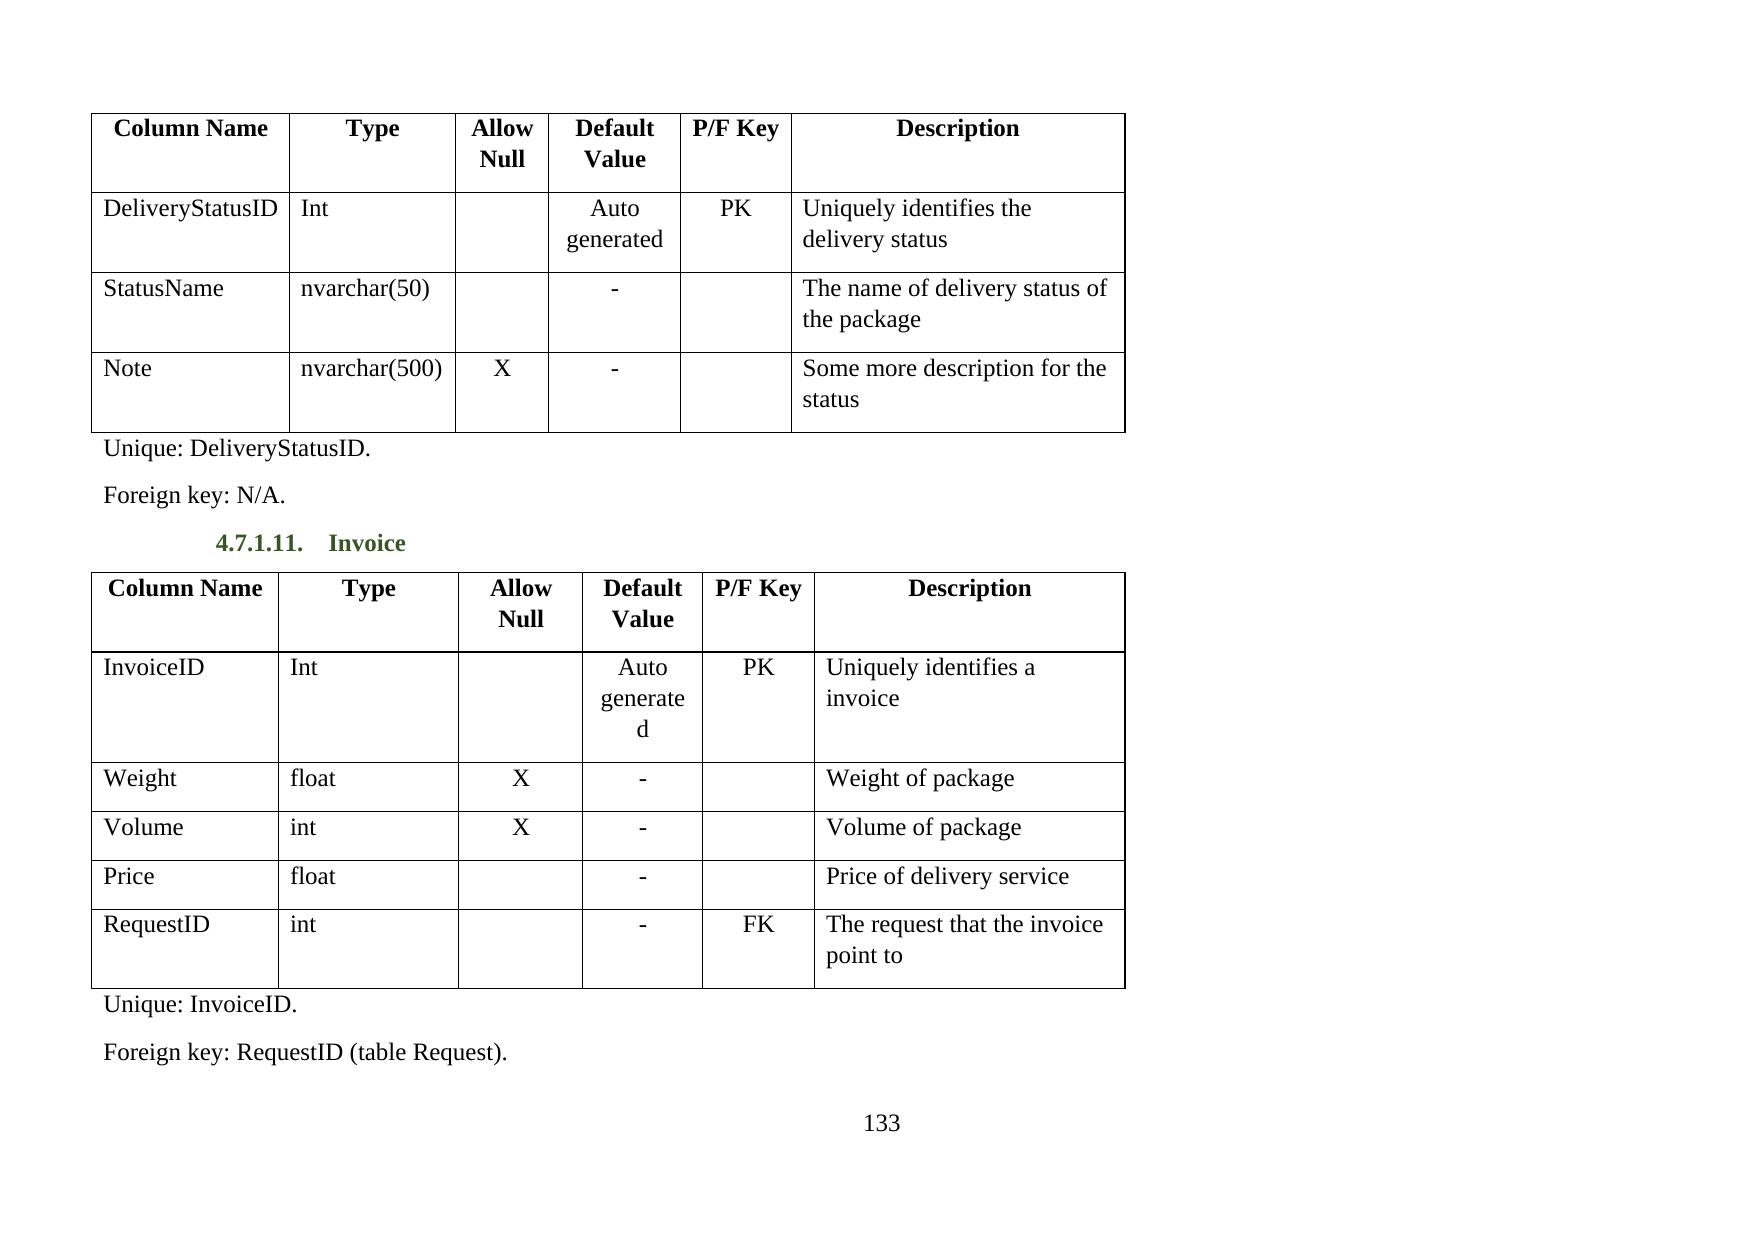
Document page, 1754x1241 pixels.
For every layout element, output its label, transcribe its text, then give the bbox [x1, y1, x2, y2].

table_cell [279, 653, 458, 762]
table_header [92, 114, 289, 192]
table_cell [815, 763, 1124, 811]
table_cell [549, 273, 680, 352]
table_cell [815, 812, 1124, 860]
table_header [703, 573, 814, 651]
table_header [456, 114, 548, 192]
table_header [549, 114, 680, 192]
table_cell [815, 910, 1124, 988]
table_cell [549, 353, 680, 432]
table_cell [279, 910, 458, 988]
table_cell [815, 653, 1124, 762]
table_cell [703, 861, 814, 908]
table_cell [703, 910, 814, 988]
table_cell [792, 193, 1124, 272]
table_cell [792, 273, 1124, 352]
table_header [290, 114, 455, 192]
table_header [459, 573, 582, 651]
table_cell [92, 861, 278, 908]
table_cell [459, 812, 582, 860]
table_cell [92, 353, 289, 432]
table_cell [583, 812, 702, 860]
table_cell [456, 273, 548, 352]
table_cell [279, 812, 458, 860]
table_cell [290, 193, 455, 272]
subtitle Invoice [216, 528, 1660, 557]
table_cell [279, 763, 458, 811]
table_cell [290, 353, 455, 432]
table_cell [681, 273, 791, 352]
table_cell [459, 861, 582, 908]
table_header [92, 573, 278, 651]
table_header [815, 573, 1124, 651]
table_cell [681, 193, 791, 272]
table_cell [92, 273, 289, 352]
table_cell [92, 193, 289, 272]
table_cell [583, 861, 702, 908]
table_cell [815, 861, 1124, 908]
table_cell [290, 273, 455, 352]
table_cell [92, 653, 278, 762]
text Unique: InvoiceID. [103, 989, 1660, 1018]
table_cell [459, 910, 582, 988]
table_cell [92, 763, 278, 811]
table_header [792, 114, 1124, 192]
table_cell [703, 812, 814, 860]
text Foreign key: N/A. [103, 480, 1660, 509]
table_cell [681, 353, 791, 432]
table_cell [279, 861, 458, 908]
text Foreign key: RequestID (table Request). [103, 1037, 1660, 1066]
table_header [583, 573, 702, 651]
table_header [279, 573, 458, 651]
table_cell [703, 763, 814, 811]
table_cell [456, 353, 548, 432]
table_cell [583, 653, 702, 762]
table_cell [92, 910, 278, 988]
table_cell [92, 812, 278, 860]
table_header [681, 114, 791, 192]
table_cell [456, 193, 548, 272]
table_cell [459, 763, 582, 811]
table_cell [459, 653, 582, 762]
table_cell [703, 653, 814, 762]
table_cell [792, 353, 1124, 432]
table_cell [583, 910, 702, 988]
text Unique: DeliveryStatusID. [103, 433, 1660, 461]
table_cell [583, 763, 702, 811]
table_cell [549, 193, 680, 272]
